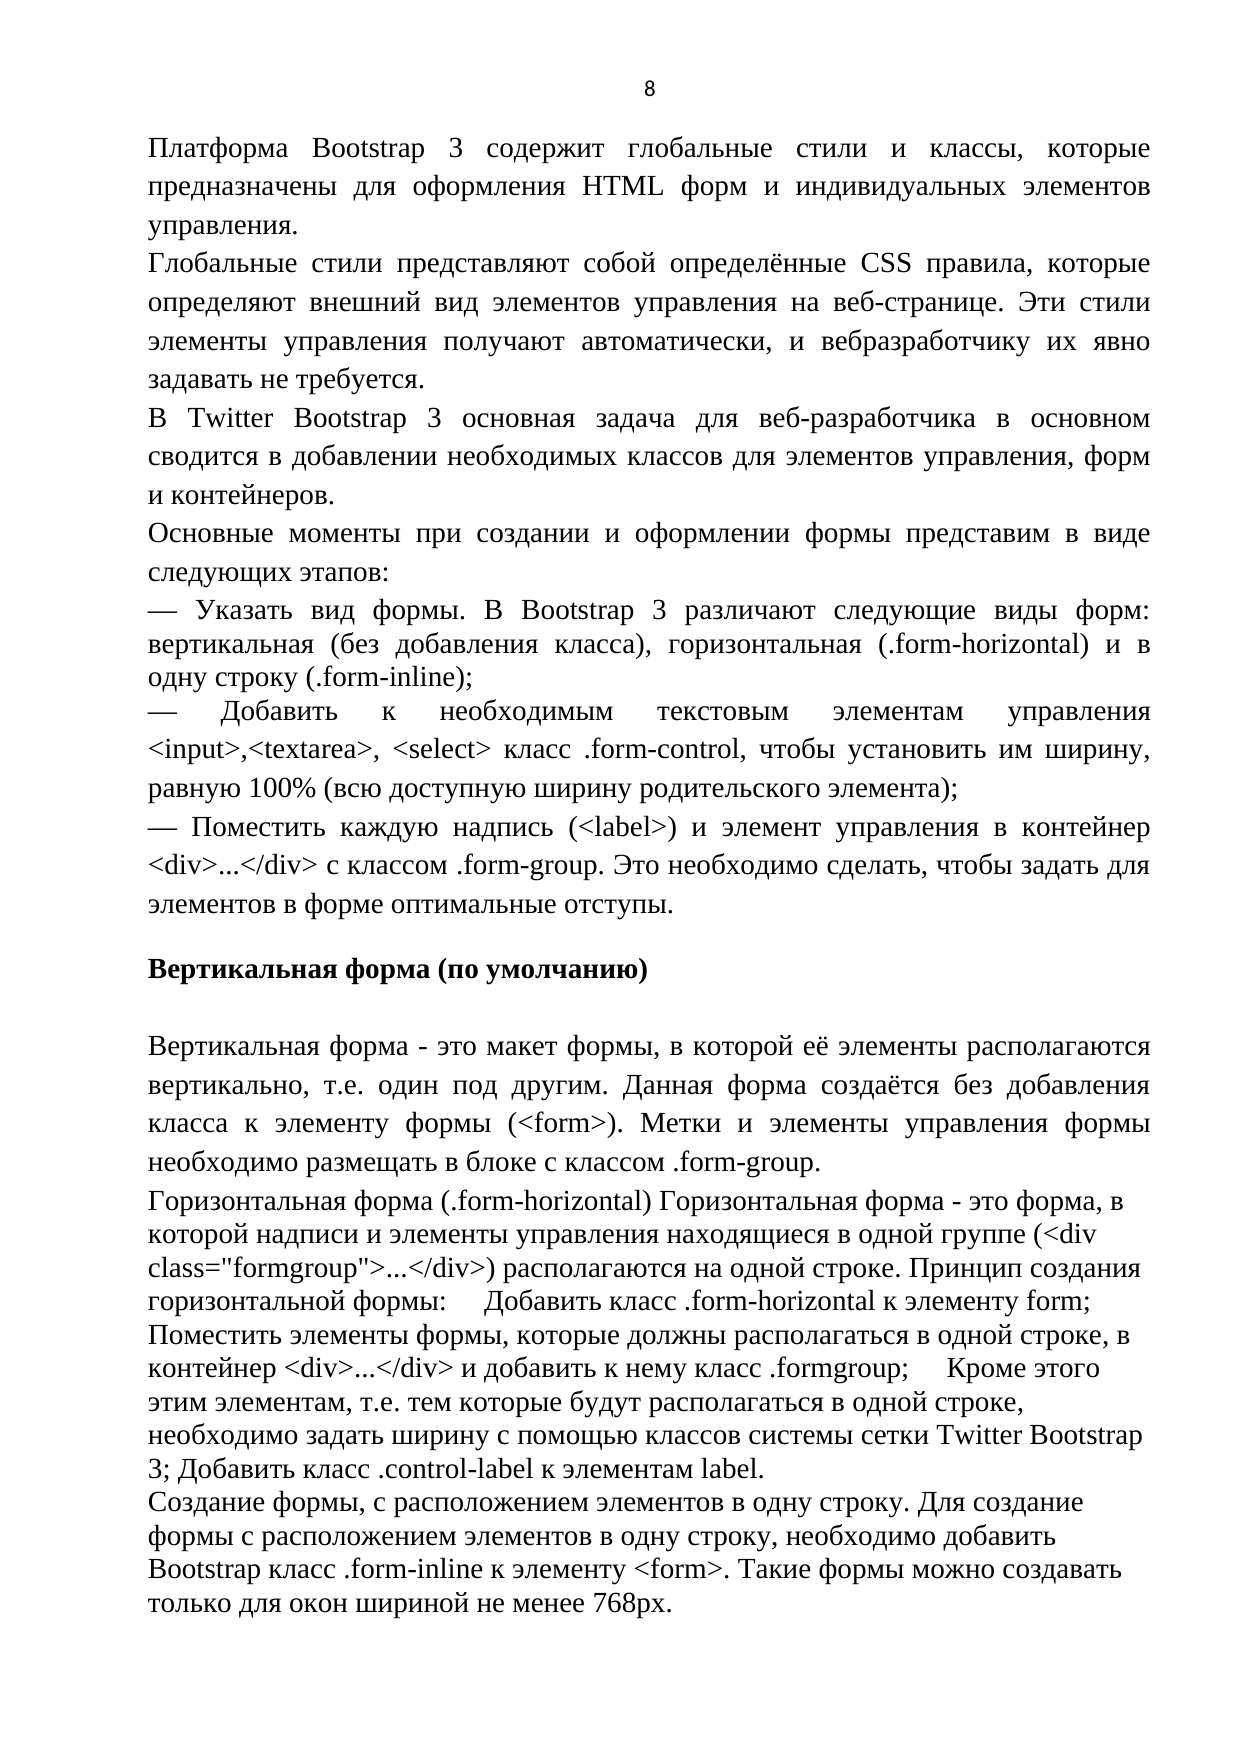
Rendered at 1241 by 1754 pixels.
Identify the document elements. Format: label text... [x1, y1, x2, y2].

text Основные моменты при создании и оформлении формы представим в виде следующих этапов: [148, 515, 1152, 587]
text Создание формы, с расположением элементов в одну строку. Для создание формы с расположением элементов в одну строку, необходимо добавить Bootstrap класс .form-inline к элементу <form>. Такие формы можно создавать только для окон шириной не менее 768px. [148, 1484, 1152, 1619]
text ― Добавить к необходимым текстовым элементам управления <input>,<textarea>, <select> класс .form-control, чтобы установить им ширину, равную 100% (всю доступную ширину родительского элемента); [148, 693, 1152, 804]
text Глобальные стили представляют собой определённые CSS правила, которые определяют внешний вид элементов управления на веб-странице. Эти стили элементы управления получают автоматически, и вебразработчику их явно задавать не требуется. [148, 246, 1152, 395]
text Вертикальная форма - это макет формы, в которой её элементы располагаются вертикально, т.е. один под другим. Данная форма создаётся без добавления класса к элементу формы (<form>). Метки и элементы управления формы необходимо размещать в блоке с классом .form-group. [148, 1028, 1152, 1178]
text Платформа Bootstrap 3 содержит глобальные стили и классы, которые предназначены для оформления HTML форм и индивидуальных элементов управления. [148, 130, 1152, 241]
text ― Поместить каждую надпись (<label>) и элемент управления в контейнер <div>...</div> с классом .form-group. Это необходимо сделать, чтобы задать для элементов в форме оптимальные отступы. [148, 809, 1152, 919]
text Горизонтальная форма (.form-horizontal) Горизонтальная форма - это форма, в которой надписи и элементы управления находящиеся в одной группе (<div class="formgroup">...</div>) располагаются на одной строке. Принцип создания горизонтальной формы:  Добавить класс .form-horizontal к элементу form;  Поместить элементы формы, которые должны располагаться в одной строке, в контейнер <div>...</div> и добавить к нему класс .formgroup;  Кроме этого этим элементам, т.е. тем которые будут располагаться в одной строке, необходимо задать ширину с помощью классов системы сетки Twitter Bootstrap 3; Добавить класс .control-label к элементам label. [148, 1183, 1152, 1484]
text Вертикальная форма (по умолчанию) [148, 951, 1152, 985]
text В Twitter Bootstrap 3 основная задача для веб-разработчика в основном сводится в добавлении необходимых классов для элементов управления, форм и контейнеров. [148, 400, 1152, 510]
text ― Указать вид формы. В Bootstrap 3 различают следующие виды форм: вертикальная (без добавления класса), горизонтальная (.form-horizontal) и в одну строку (.form-inline); [148, 592, 1152, 693]
